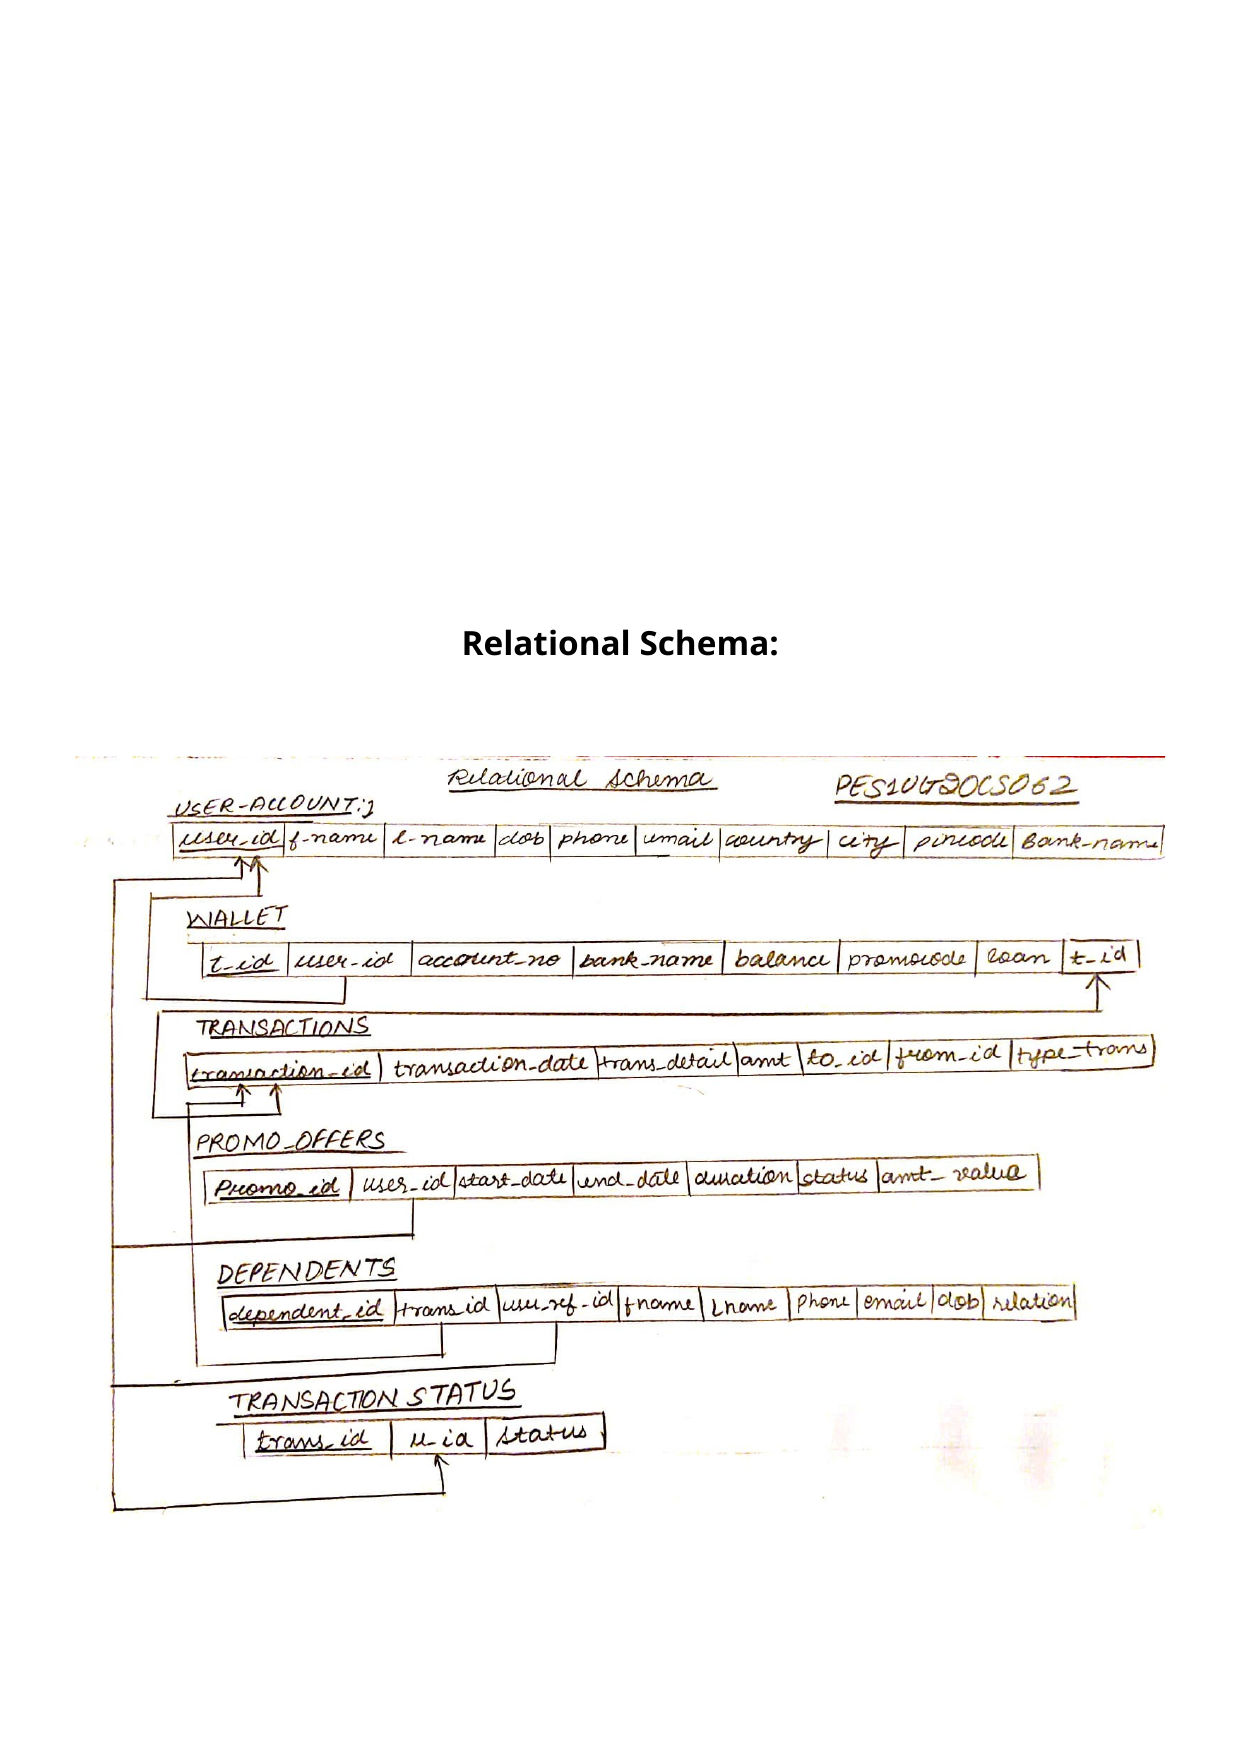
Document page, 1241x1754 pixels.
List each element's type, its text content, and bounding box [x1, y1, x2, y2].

list Relational Schema: [75, 620, 1165, 665]
picture [75, 756, 1166, 1529]
